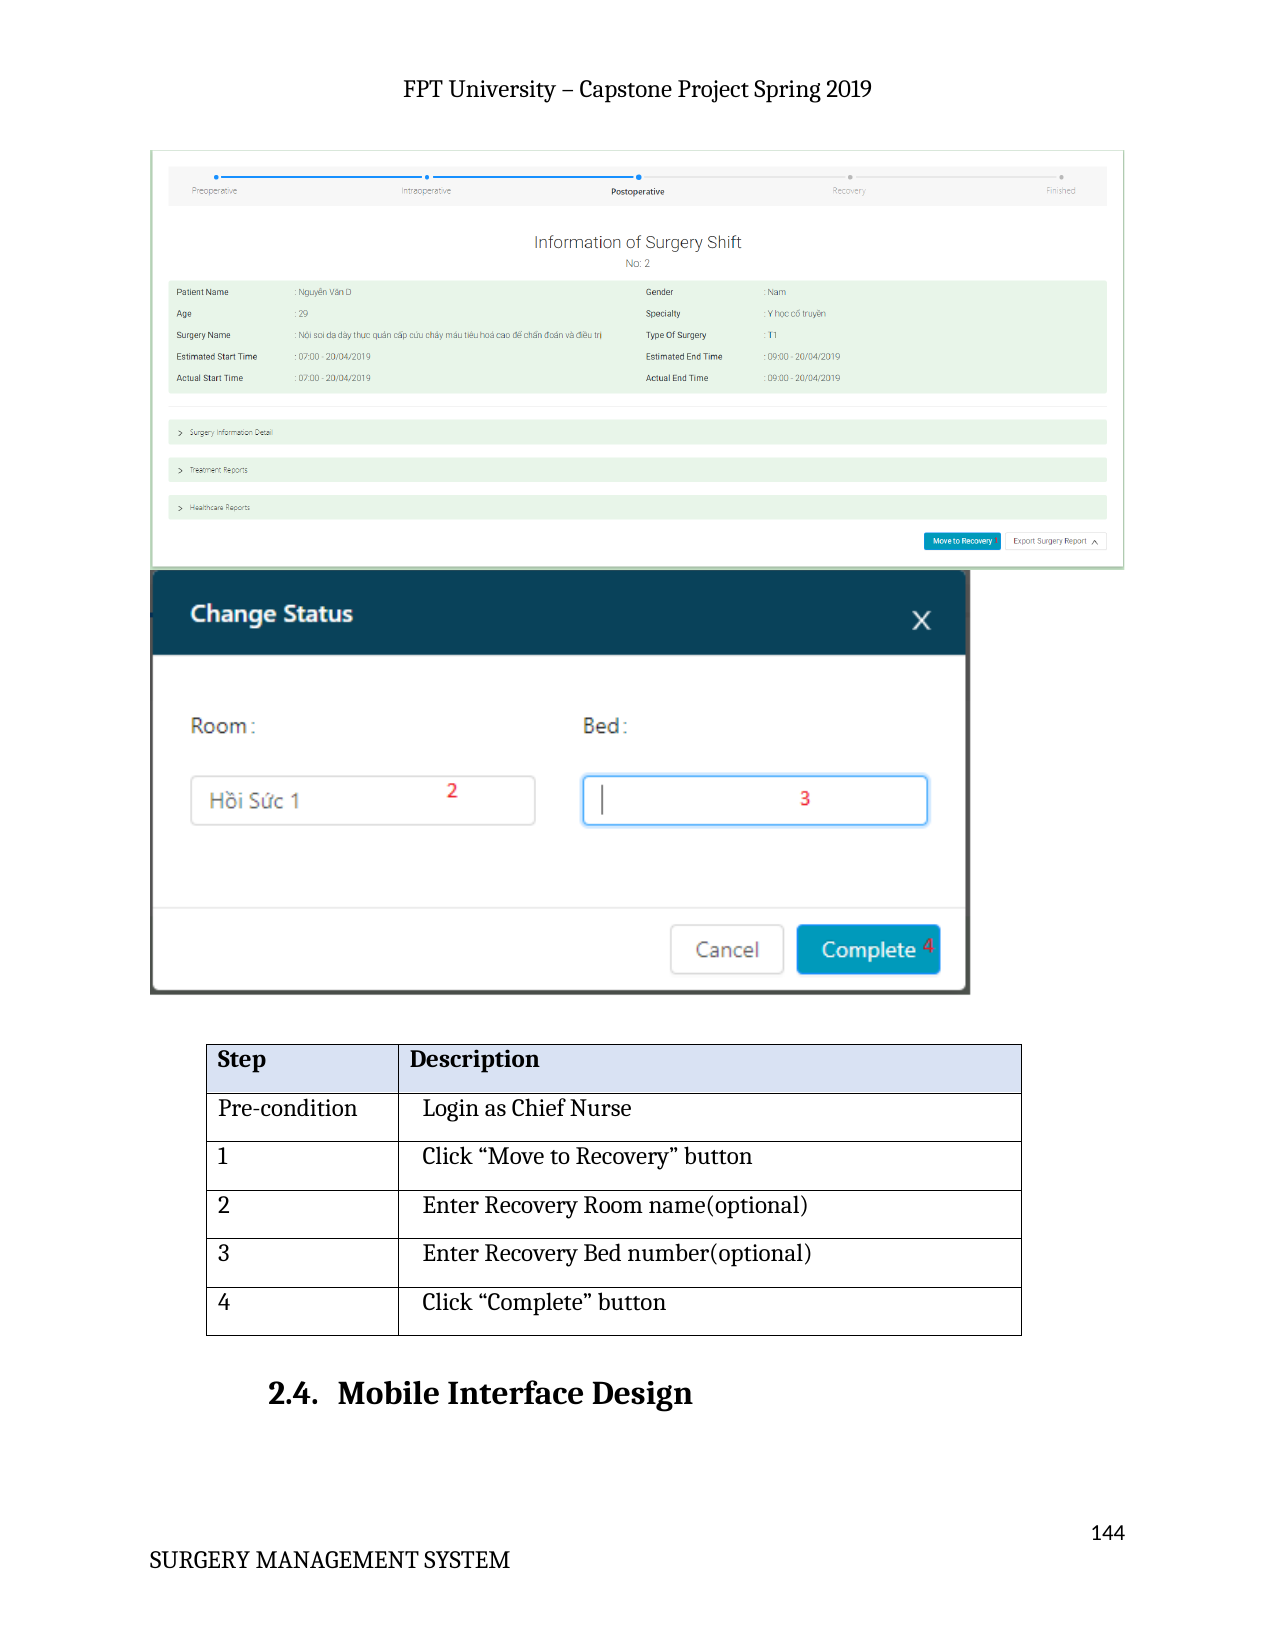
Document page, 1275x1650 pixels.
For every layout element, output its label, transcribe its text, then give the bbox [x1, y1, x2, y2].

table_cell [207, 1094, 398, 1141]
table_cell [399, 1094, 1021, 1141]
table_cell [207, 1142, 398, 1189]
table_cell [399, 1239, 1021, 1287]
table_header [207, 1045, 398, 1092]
list Mobile Interface Design [268, 1374, 1125, 1413]
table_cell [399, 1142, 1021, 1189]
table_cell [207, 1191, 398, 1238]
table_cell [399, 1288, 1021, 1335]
picture [150, 150, 1125, 1006]
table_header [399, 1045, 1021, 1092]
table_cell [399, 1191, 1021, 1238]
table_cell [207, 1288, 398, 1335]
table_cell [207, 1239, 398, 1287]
